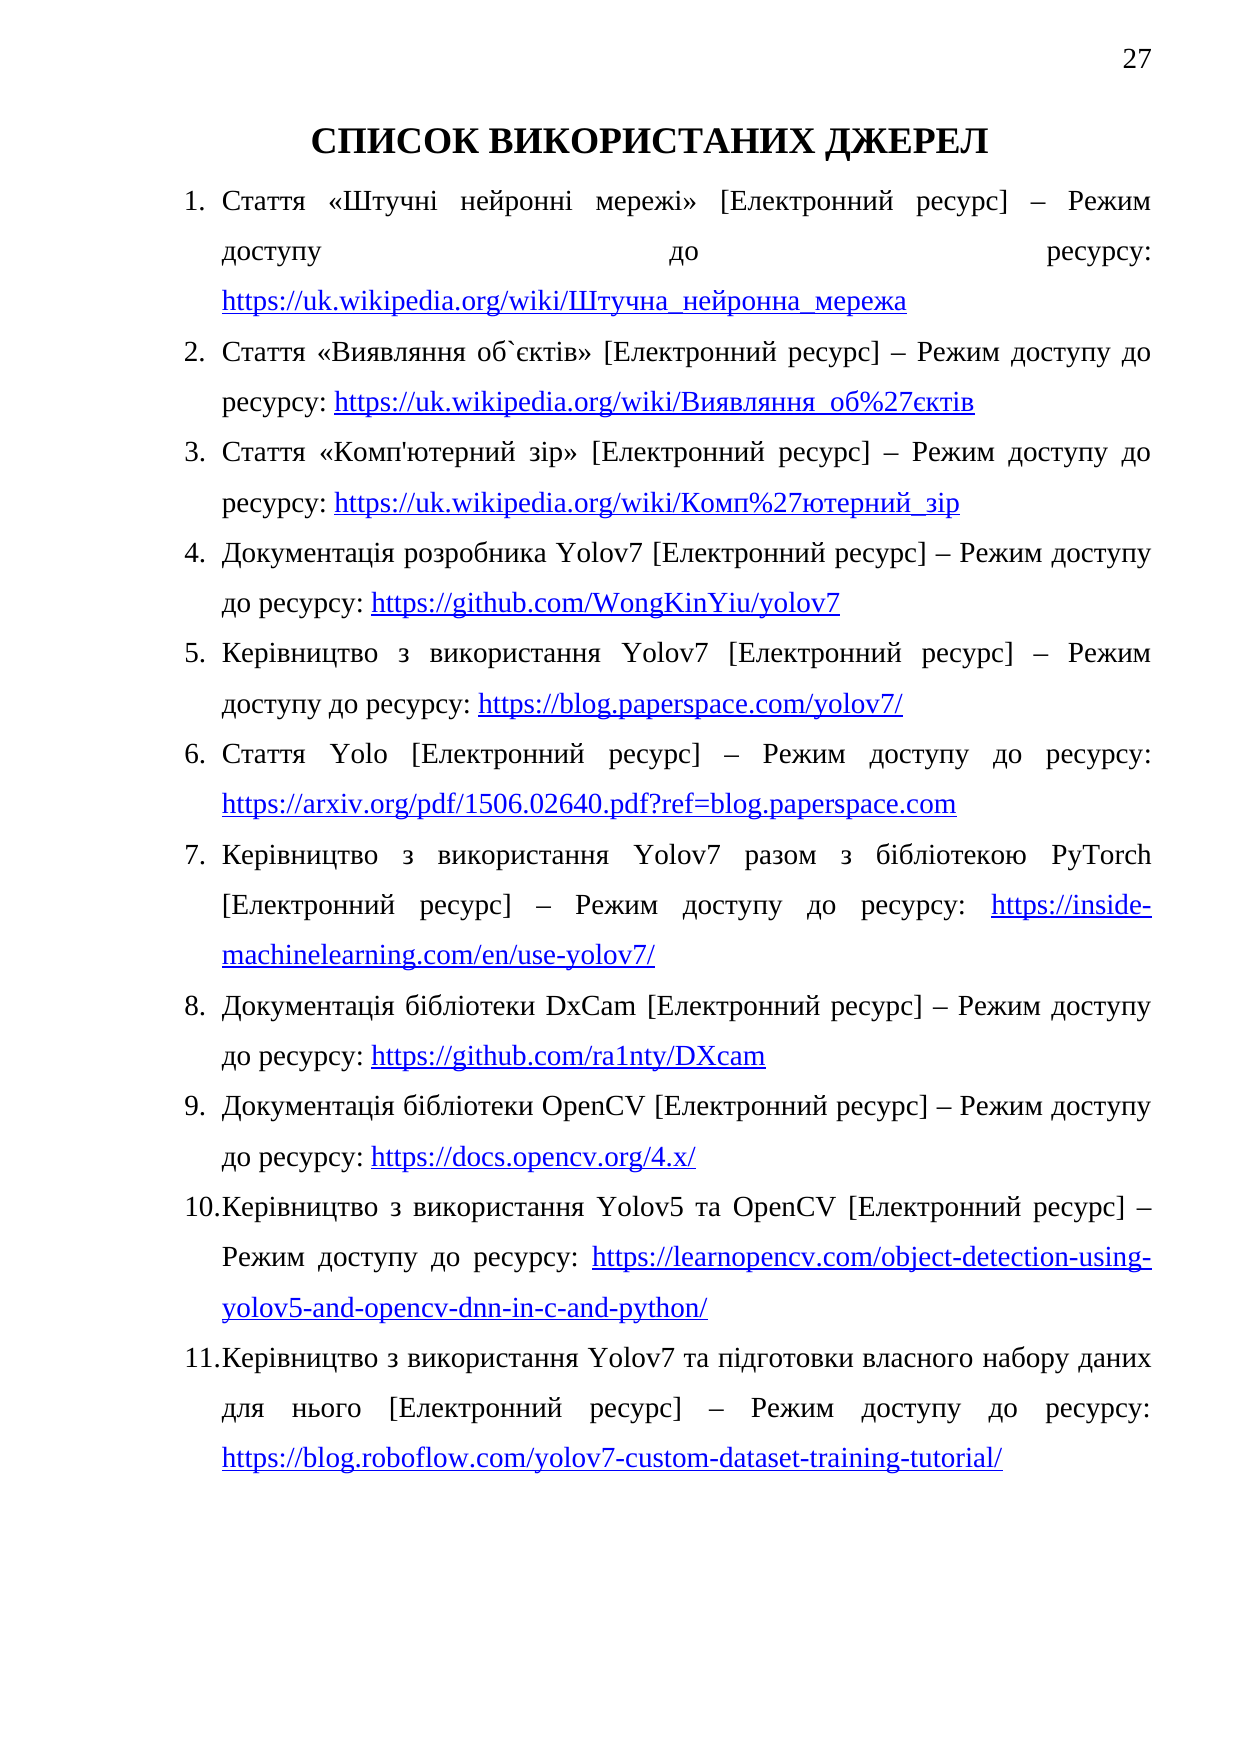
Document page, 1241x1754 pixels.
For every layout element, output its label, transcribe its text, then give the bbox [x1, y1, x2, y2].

list Документація бібліотеки OpenCV [Електронний ресурс] – Режим доступу до ресурсу: https://docs.opencv.org/4.x/ [184, 1088, 1152, 1172]
list Стаття «Комп'ютерний зір» [Електронний ресурс] – Режим доступу до ресурсу: https://uk.wikipedia.org/wiki/Комп%27ютерний_зір [184, 434, 1152, 518]
list Керівництво з використання Yolov7 та підготовки власного набору даних для нього [Електронний ресурс] – Режим доступу до ресурсу: https://blog.roboflow.com/yolov7-custom-dataset-training-tutorial/ [184, 1340, 1152, 1474]
subtitle СПИСОК ВИКОРИСТАНИХ ДЖЕРЕЛ [148, 118, 1152, 161]
list Керівництво з використання Yolov7 [Електронний ресурс] – Режим доступу до ресурсу: https://blog.paperspace.com/yolov7/ [184, 636, 1152, 719]
list Стаття Yolo [Електронний ресурс] – Режим доступу до ресурсу: https://arxiv.org/pdf/1506.02640.pdf?ref=blog.paperspace.com [184, 736, 1152, 820]
list Стаття «Штучні нейронні мережі» [Електронний ресурс] – Режим доступу до ресурсу: https://uk.wikipedia.org/wiki/Штучна_нейронна_мережа [183, 183, 1152, 317]
list Документація бібліотеки DxCam [Електронний ресурс] – Режим доступу до ресурсу: https://github.com/ra1nty/DXcam [184, 988, 1152, 1072]
list Керівництво з використання Yolov7 разом з бібліотекою PyTorch [Електронний ресурс] – Режим доступу до ресурсу: https://inside-machinelearning.com/en/use-yolov7/ [184, 837, 1152, 971]
list Документація розробника Yolov7 [Електронний ресурс] – Режим доступу до ресурсу: https://github.com/WongKinYiu/yolov7 [184, 535, 1152, 619]
list Керівництво з використання Yolov5 та OpenCV [Електронний ресурс] – Режим доступу до ресурсу: https://learnopencv.com/object-detection-using-yolov5-and-opencv-dnn-in-c-and-python/ [184, 1189, 1152, 1323]
list Стаття «Виявляння об`єктів» [Електронний ресурс] – Режим доступу до ресурсу: https://uk.wikipedia.org/wiki/Виявляння_об%27єктів [183, 334, 1152, 418]
